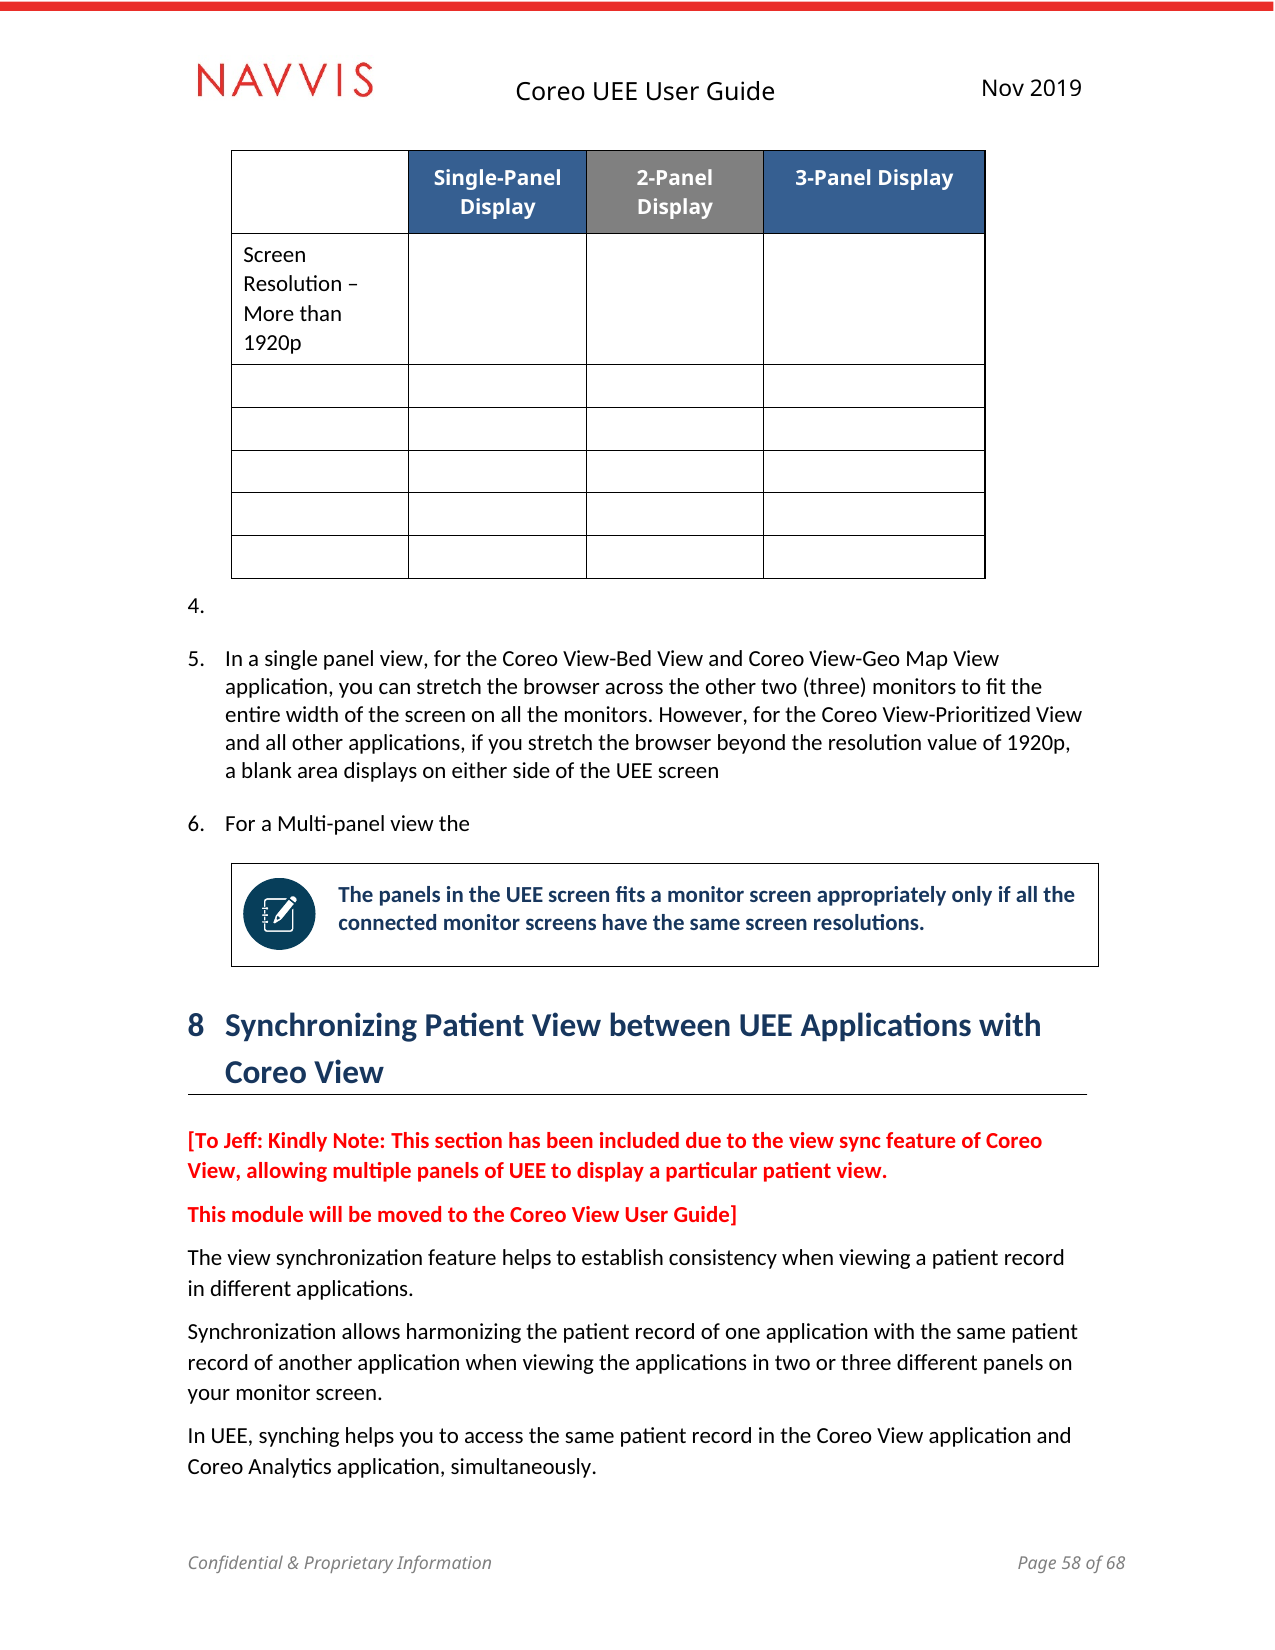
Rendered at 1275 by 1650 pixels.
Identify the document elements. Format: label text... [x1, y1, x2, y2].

list In a single panel view, for the Coreo View-Bed View and Coreo View-Geo Map View application, you can stretch the browser across the other two (three) monitors to fit the entire width of the screen on all the monitors. However, for the Coreo View-Prioritized View and all other applications, if you stretch the browser beyond the resolution value of 1920p, a blank area displays on either side of the UEE screen [187, 644, 1087, 784]
table_header 2-Panel Display [587, 151, 763, 233]
table_cell [232, 408, 408, 449]
text This module will be moved to the Coreo View User Guide] [187, 1200, 1087, 1228]
table_cell [764, 536, 984, 578]
text [To Jeff: Kindly Note: This section has been included due to the view sync feature of Coreo View, allowing multiple panels of UEE to display a particular patient view. [187, 1126, 1087, 1184]
table_cell [409, 493, 586, 535]
text Synchronization allows harmonizing the patient record of one application with the same patient record of another application when viewing the applications in two or three different panels on your monitor screen. [187, 1317, 1087, 1406]
table_cell [587, 408, 763, 449]
list For a Multi-panel view the [187, 809, 1087, 838]
table_cell [764, 234, 984, 364]
table_header [232, 864, 327, 966]
table_header 3-Panel Display [764, 151, 984, 233]
picture [187, 55, 383, 104]
subtitle Synchronizing Patient View between UEE Applications with Coreo View [187, 1004, 1087, 1095]
text The view synchronization feature helps to establish consistency when viewing a patient record in different applications. [187, 1243, 1087, 1302]
table_cell [409, 234, 586, 364]
table_cell [764, 451, 984, 492]
table_cell [409, 365, 586, 407]
table_header [232, 151, 408, 233]
table_cell Screen Resolution –More than 1920p [232, 234, 408, 364]
table_header Single-Panel Display [409, 151, 586, 233]
table_cell [409, 408, 586, 449]
table_cell [232, 365, 408, 407]
table_cell [232, 451, 408, 492]
text In UEE, synching helps you to access the same patient record in the Coreo View application and Coreo Analytics application, simultaneously. [187, 1422, 1087, 1480]
table_cell [764, 365, 984, 407]
table_cell [587, 451, 763, 492]
table_cell [409, 451, 586, 492]
table_cell [764, 493, 984, 535]
table_cell [764, 408, 984, 449]
table_cell [587, 493, 763, 535]
table_cell [409, 536, 586, 578]
table_header The panels in the UEE screen fits a monitor screen appropriately only if all the connected monitor screens have the same screen resolutions. [327, 864, 1098, 966]
table_cell [587, 234, 763, 364]
table_cell [232, 493, 408, 535]
table_cell [232, 536, 408, 578]
table_cell [587, 365, 763, 407]
table_cell [587, 536, 763, 578]
